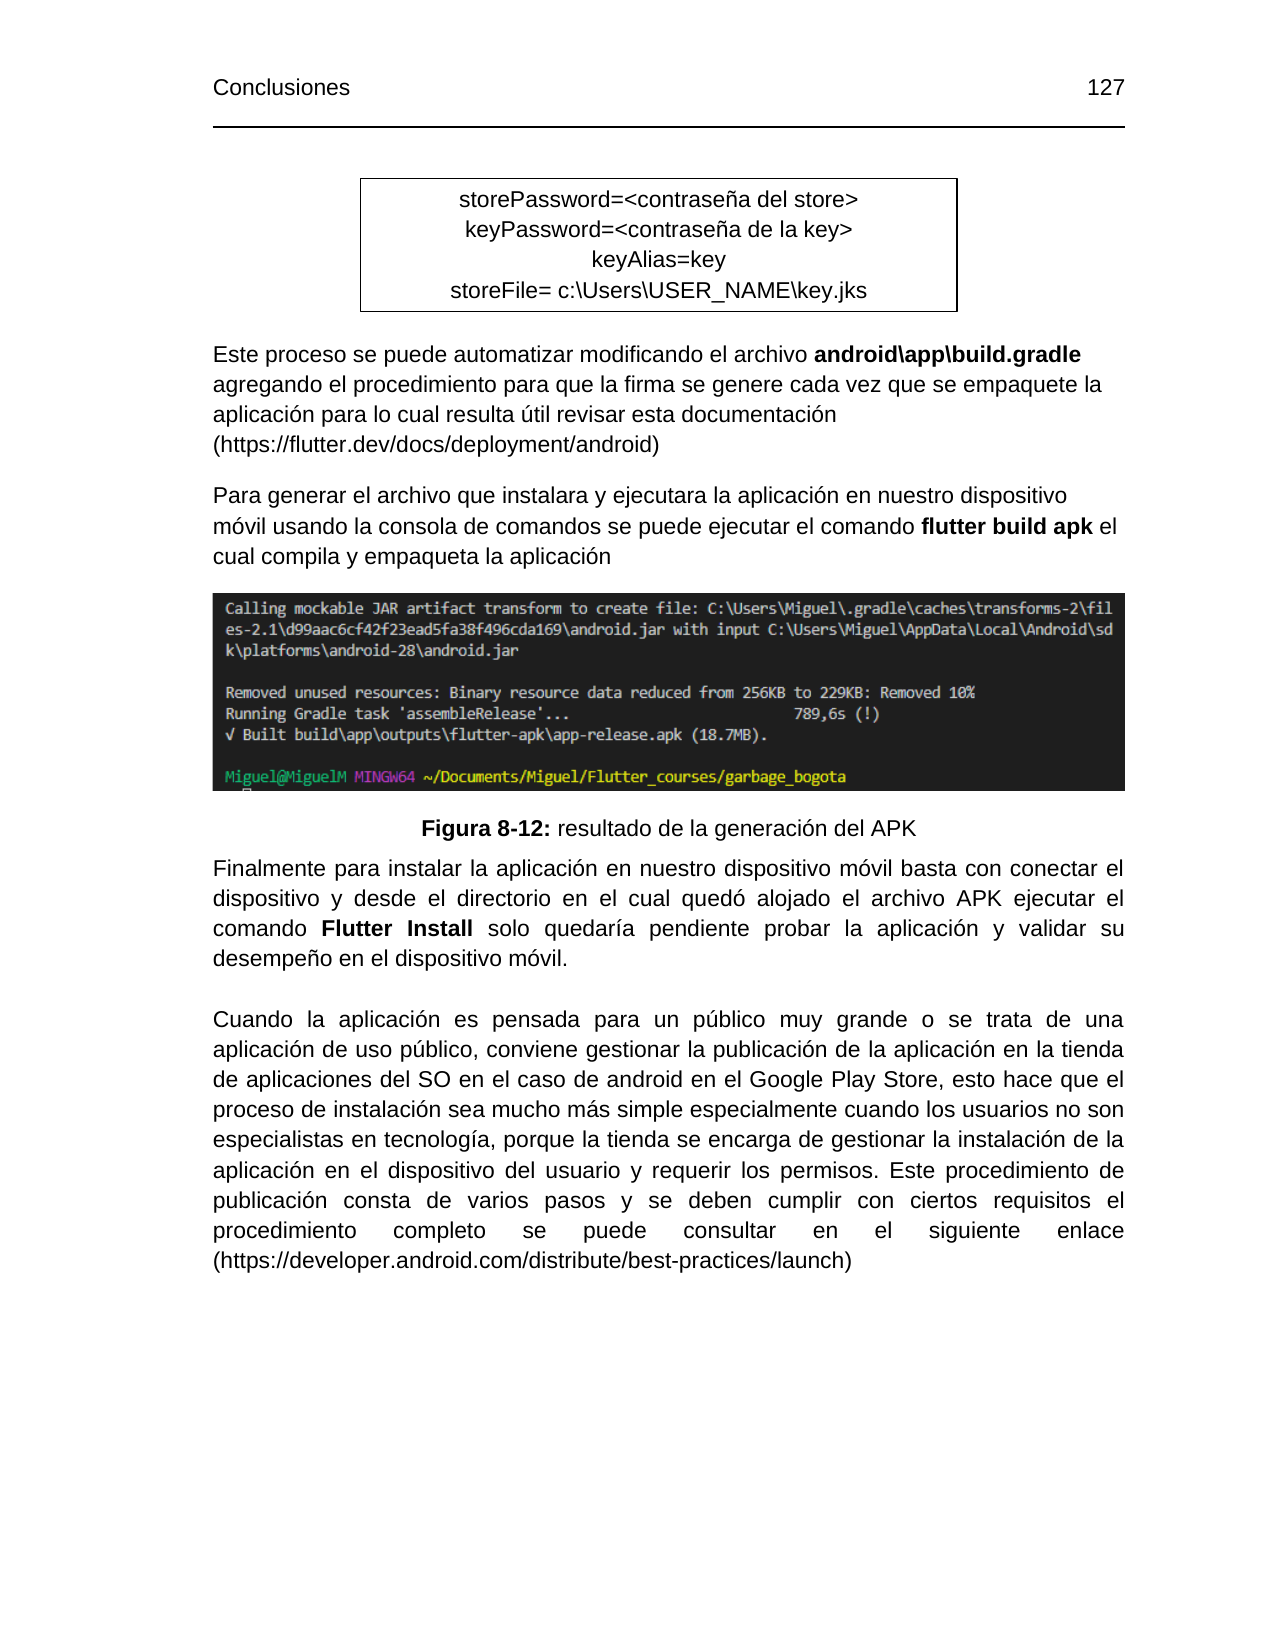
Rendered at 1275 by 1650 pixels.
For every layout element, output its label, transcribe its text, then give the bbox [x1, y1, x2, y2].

picture [212, 593, 1125, 791]
list Cuando la aplicación es pensada para un público muy grande o se trata de una aplicación de uso público, conviene gestionar la publicación de la aplicación en la tienda de aplicaciones del SO en el caso de android en el Google Play Store, esto hace que el proceso de instalación sea mucho más simple especialmente cuando los usuarios no son especialistas en tecnología, porque la tienda se encarga de gestionar la instalación de la aplicación en el dispositivo del usuario y requerir los permisos. Este procedimiento de publicación consta de varios pasos y se deben cumplir con ciertos requisitos el procedimiento completo se puede consultar en el siguiente enlace (https://developer.android.com/distribute/best-practices/launch) [213, 1006, 1125, 1274]
list Finalmente para instalar la aplicación en nuestro dispositivo móvil basta con conectar el dispositivo y desde el directorio en el cual quedó alojado el archivo APK ejecutar el comando Flutter Install solo quedaría pendiente probar la aplicación y validar su desempeño en el dispositivo móvil. [213, 854, 1125, 972]
text Para generar el archivo que instalara y ejecutara la aplicación en nuestro dispositivo móvil usando la consola de comandos se puede ejecutar el comando flutter build apk el cual compila y empaqueta la aplicación [213, 482, 1125, 569]
text Este proceso se puede automatizar modificando el archivo android\app\build.gradle agregando el procedimiento para que la firma se genere cada vez que se empaquete la aplicación para lo cual resulta útil revisar esta documentación (https://flutter.dev/docs/deployment/android) [213, 341, 1125, 458]
list Figura 8-12: resultado de la generación del APK [213, 815, 1125, 841]
